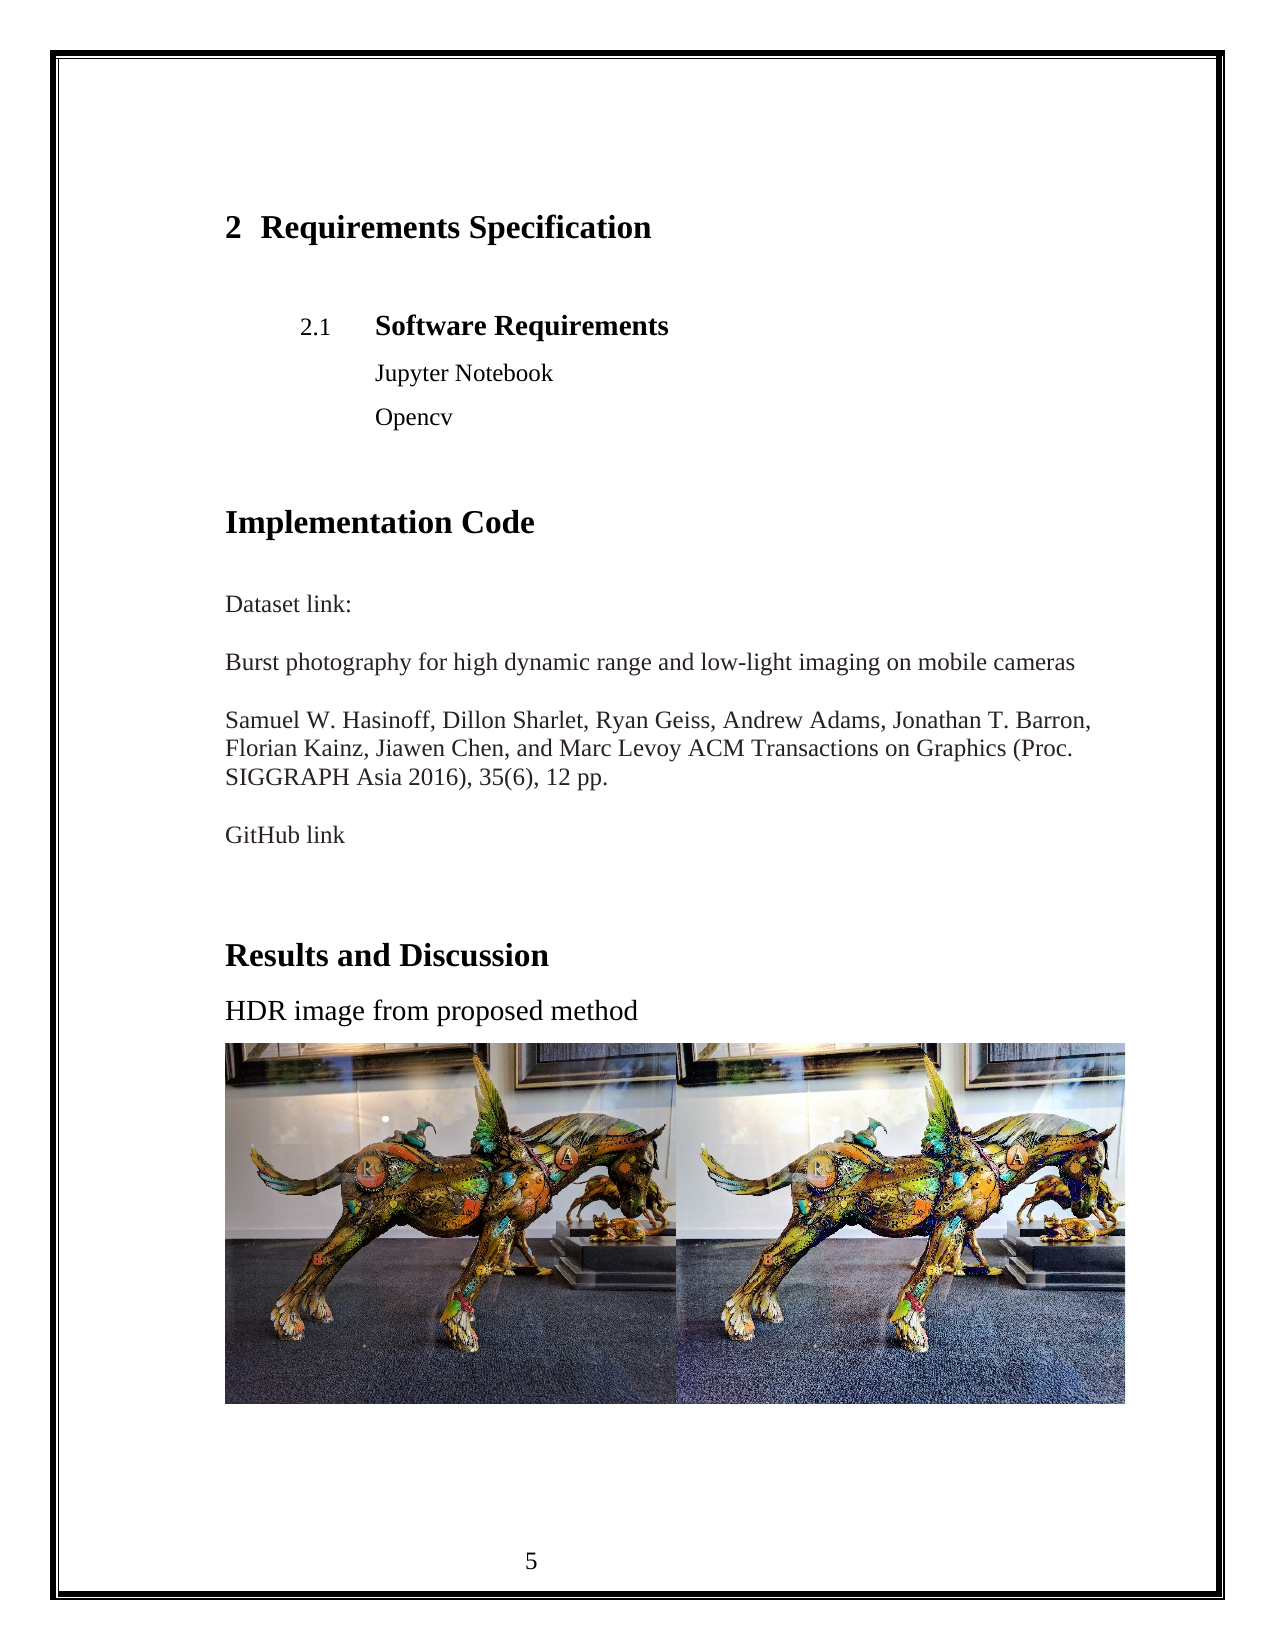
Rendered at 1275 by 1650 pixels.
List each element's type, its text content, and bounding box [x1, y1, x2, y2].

picture [225, 1043, 1125, 1404]
text Implementation Code [225, 502, 1125, 541]
text Dataset link: [225, 589, 1125, 618]
text Opencv [225, 402, 1125, 430]
text Burst photography for high dynamic range and low-light imaging on mobile cameras [225, 647, 1125, 676]
text 2.1 Software Requirements [225, 308, 1125, 342]
text Results and Discussion [225, 936, 1125, 974]
text GitHub link [225, 820, 1125, 849]
text Jupyter Notebook [225, 358, 1125, 387]
text HDR image from proposed method [225, 993, 1125, 1027]
text 2 Requirements Specification [225, 207, 1125, 246]
text Samuel W. Hasinoff, Dillon Sharlet, Ryan Geiss, Andrew Adams, Jonathan T. Barron, Florian Kainz, Jiawen Chen, and Marc Levoy ACM Transactions on Graphics (Proc. SIGGRAPH Asia 2016), 35(6), 12 pp. [225, 705, 1125, 791]
